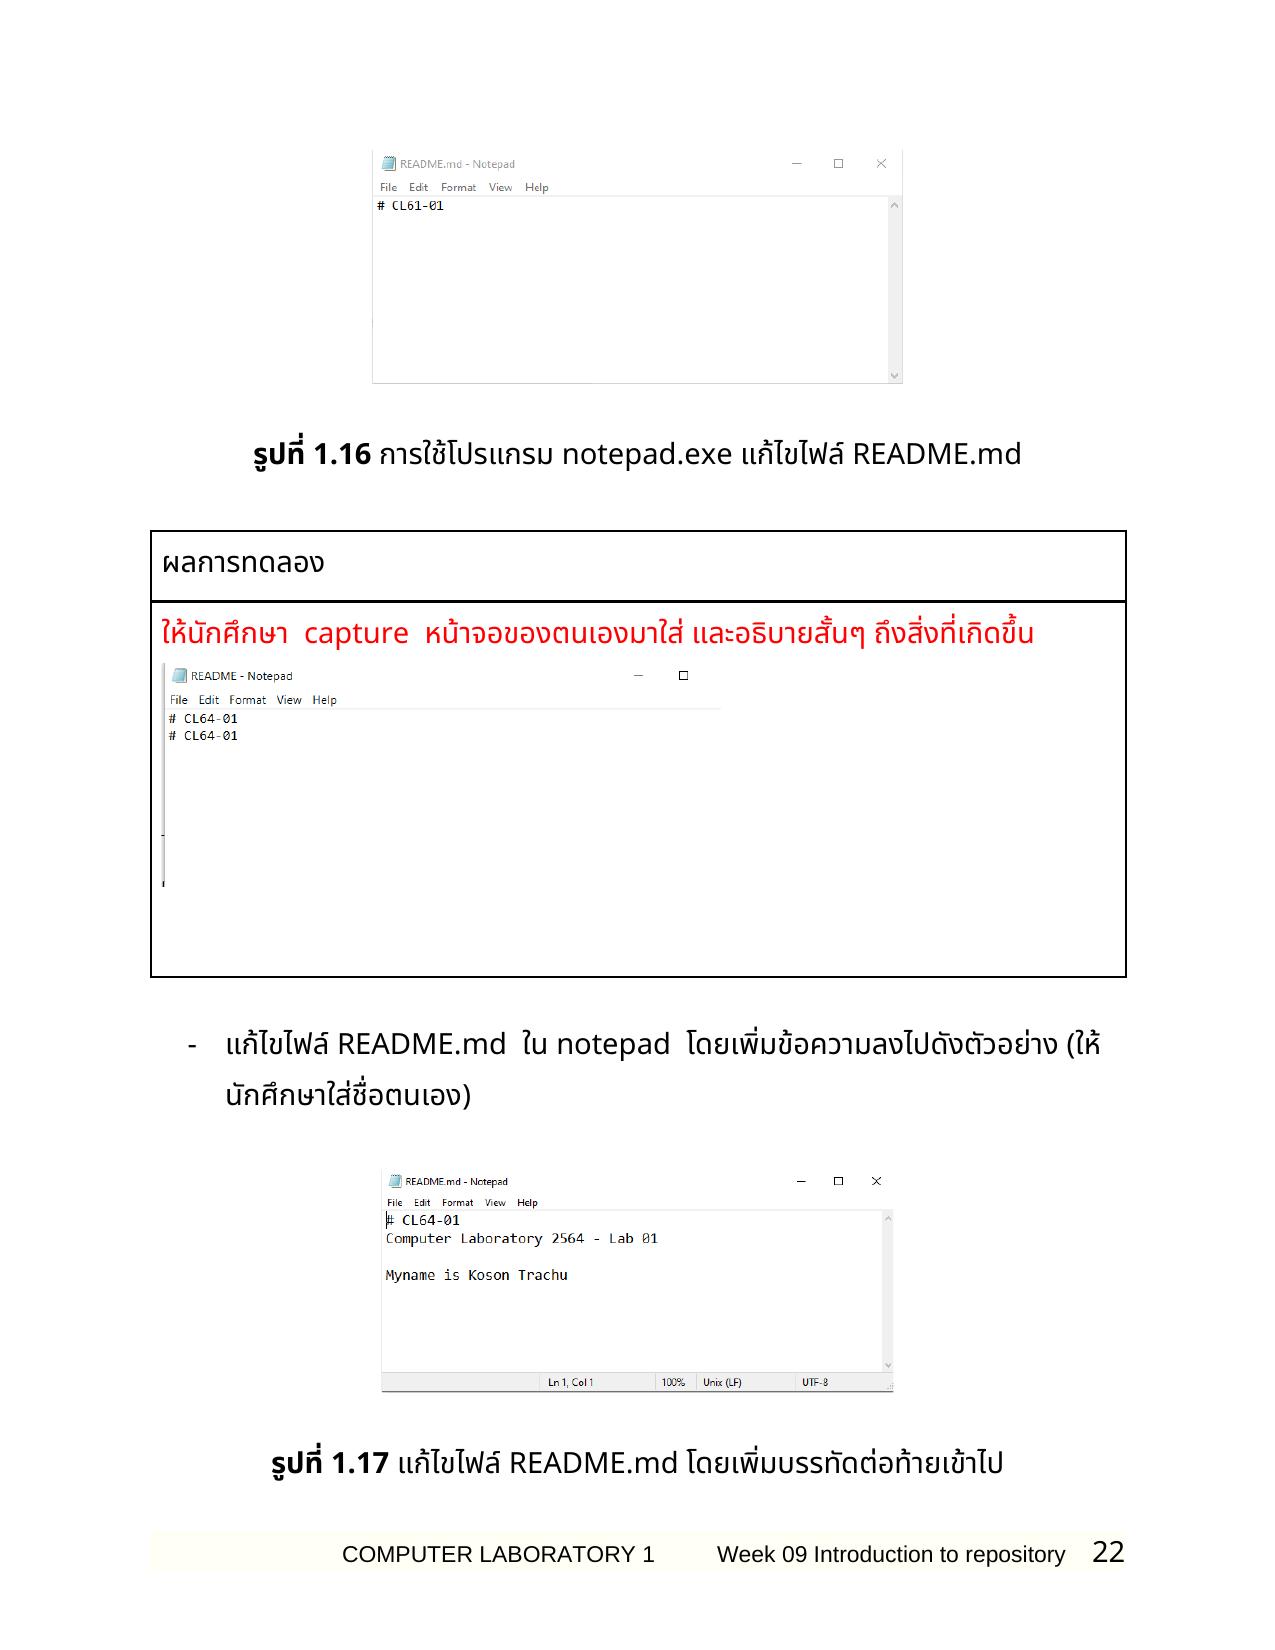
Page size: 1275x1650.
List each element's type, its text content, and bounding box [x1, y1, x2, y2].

text รูปที่ 1.17 แก้ไขไฟล์ README.md โดยเพิ่มบรรทัดต่อท้ายเข้าไป [150, 1442, 1125, 1486]
text รูปที่ 1.16 การใช้โปรแกรม notepad.exe แก้ไขไฟล์ README.md [150, 433, 1125, 477]
picture [372, 150, 903, 384]
table_cell ให้นักศึกษา capture หน้าจอของตนเองมาใส่ และอธิบายสั้นๆ ถึงสิ่งที่เกิดขึ้น [152, 603, 1125, 976]
table_header ผลการทดลอง [152, 532, 1125, 600]
picture [161, 663, 722, 887]
list แก้ไขไฟล์ README.md ใน notepad โดยเพิ่มข้อความลงไปดังตัวอย่าง (ให้นักศึกษาใส่ชื่อตนเอง) [187, 1023, 1125, 1118]
